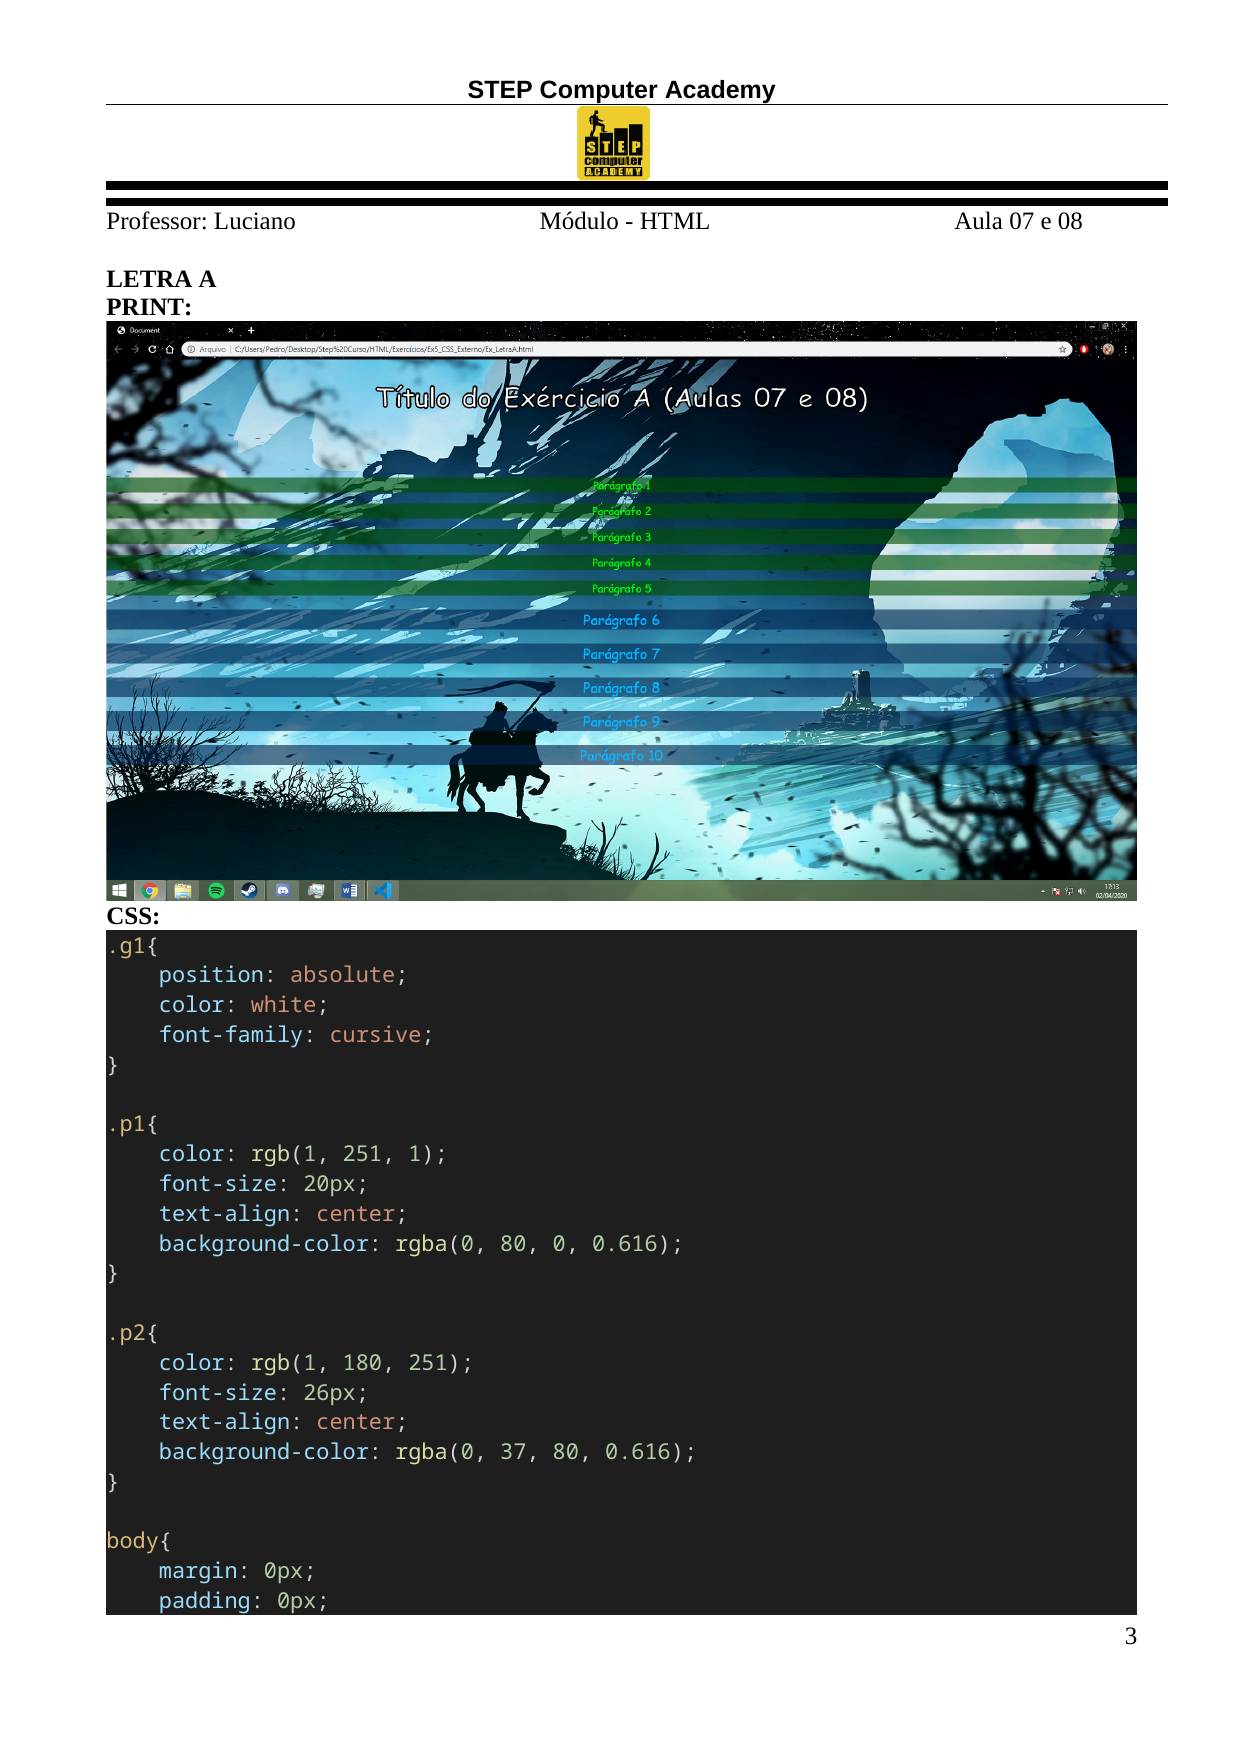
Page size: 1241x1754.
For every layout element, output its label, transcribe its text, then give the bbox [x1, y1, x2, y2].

text font-family: cursive; [106, 1019, 1137, 1049]
text body{ [106, 1526, 1137, 1555]
text margin: 0px; [106, 1555, 1137, 1585]
text } [106, 1049, 1137, 1079]
text color: white; [106, 989, 1137, 1019]
text background-color: rgba(0, 37, 80, 0.616); [106, 1436, 1137, 1466]
text } [106, 1466, 1137, 1496]
text text-align: center; [106, 1198, 1137, 1228]
text .p2{ [106, 1317, 1137, 1347]
text .p1{ [106, 1108, 1137, 1138]
text font-size: 26px; [106, 1377, 1137, 1406]
text padding: 0px; [106, 1585, 1137, 1615]
picture [574, 104, 654, 182]
text font-size: 20px; [106, 1168, 1137, 1198]
text text-align: center; [106, 1406, 1137, 1436]
text background-color: rgba(0, 80, 0, 0.616); [106, 1228, 1137, 1257]
text LETRA A [106, 264, 1137, 292]
text color: rgb(1, 180, 251); [106, 1347, 1137, 1377]
text } [106, 1257, 1137, 1287]
text CSS: [106, 901, 1137, 930]
text color: rgb(1, 251, 1); [106, 1138, 1137, 1168]
text position: absolute; [106, 959, 1137, 989]
text .g1{ [106, 930, 1137, 959]
text PRINT: [106, 292, 1137, 321]
picture [106, 321, 1137, 901]
